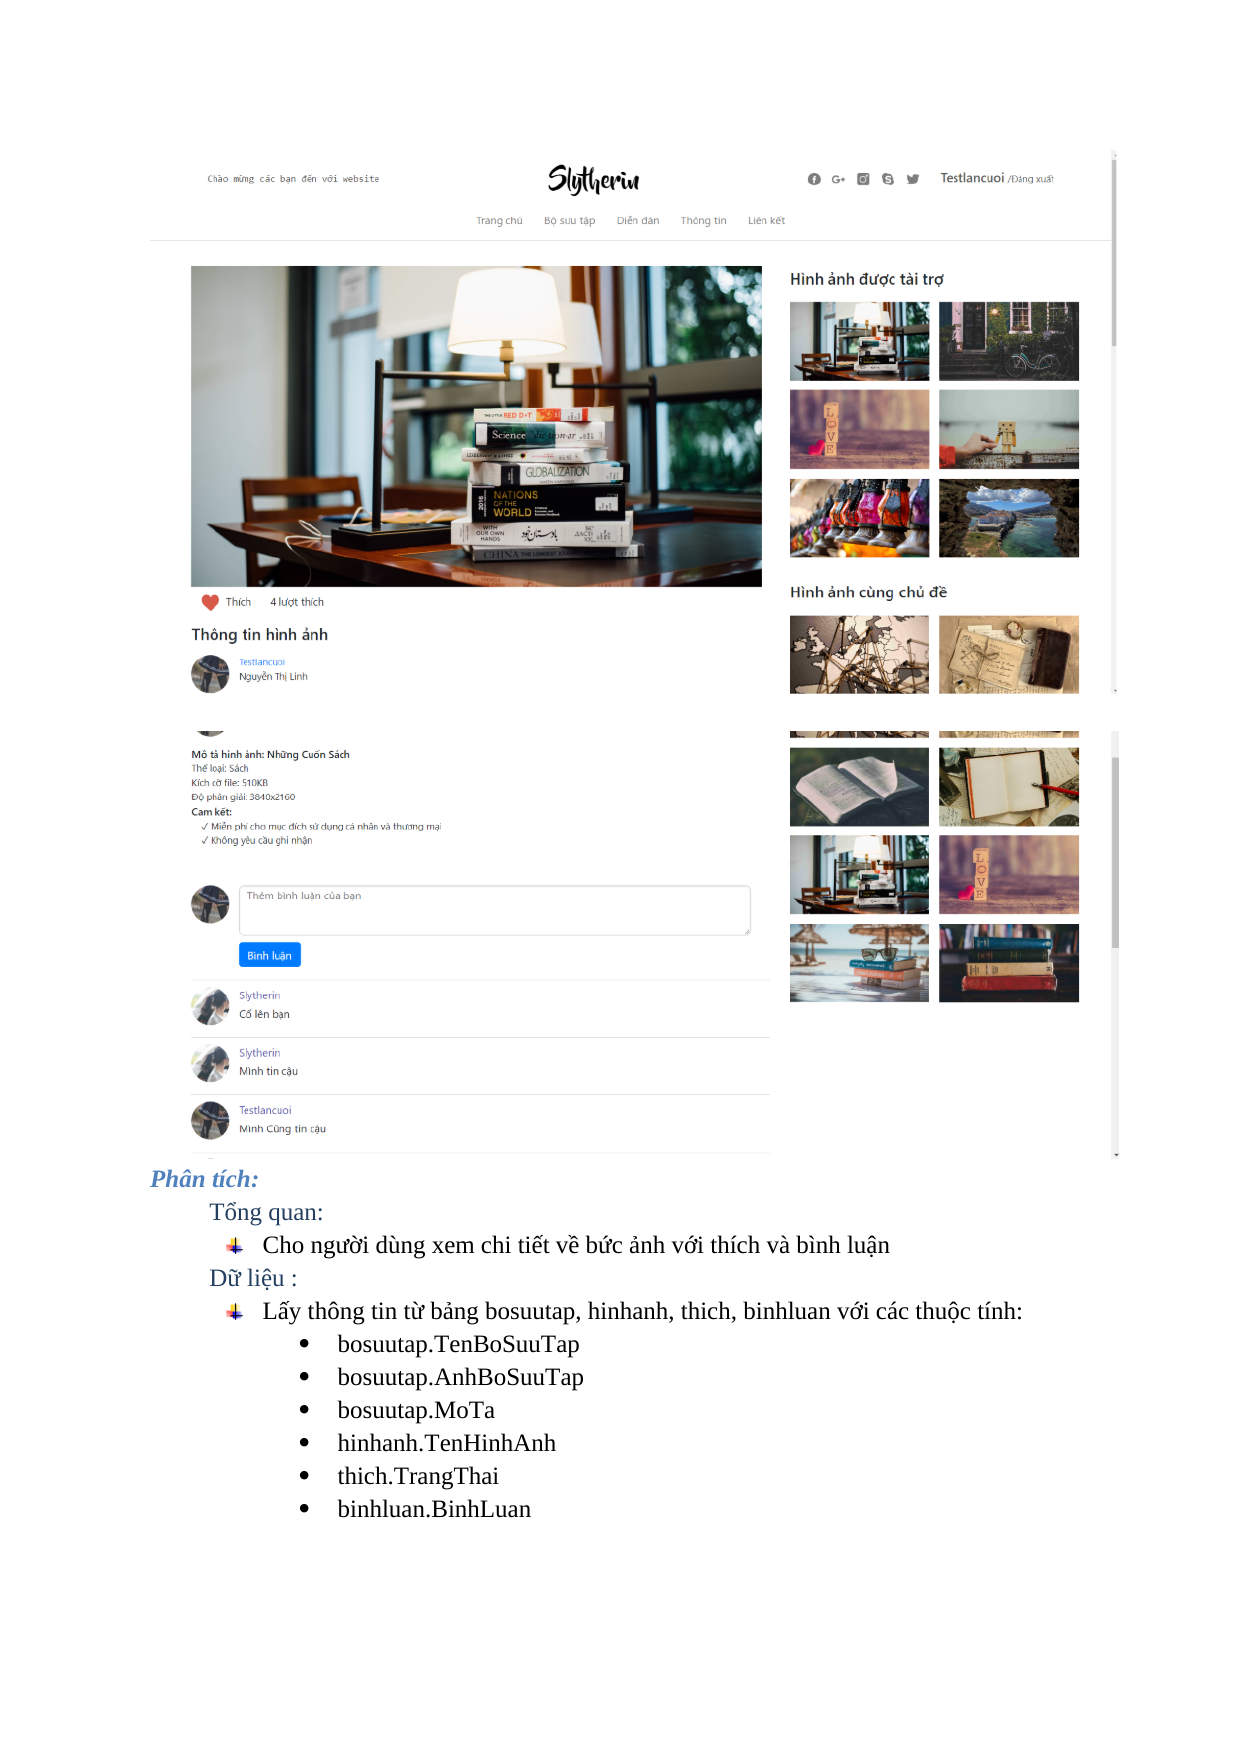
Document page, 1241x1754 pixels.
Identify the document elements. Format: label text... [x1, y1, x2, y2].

list binhluan.BinhLuan [300, 1494, 1090, 1523]
list Dữ liệu : [209, 1263, 1090, 1292]
picture [150, 150, 1117, 694]
list Cho người dùng xem chi tiết về bức ảnh với thích và bình luận [225, 1230, 1090, 1259]
list bosuutap.TenBoSuuTap [300, 1329, 1090, 1358]
list Tổng quan: [209, 1197, 1090, 1226]
list Phân tích: [150, 1164, 1090, 1193]
picture [226, 1302, 243, 1320]
picture [226, 1236, 243, 1254]
list thich.TrangThai [300, 1461, 1090, 1490]
list Lấy thông tin từ bảng bosuutap, hinhanh, thich, binhluan với các thuộc tính: [225, 1296, 1090, 1325]
picture [150, 731, 1119, 1159]
list bosuutap.MoTa [300, 1395, 1090, 1424]
list bosuutap.AnhBoSuuTap [300, 1362, 1090, 1391]
list hinhanh.TenHinhAnh [300, 1428, 1090, 1457]
